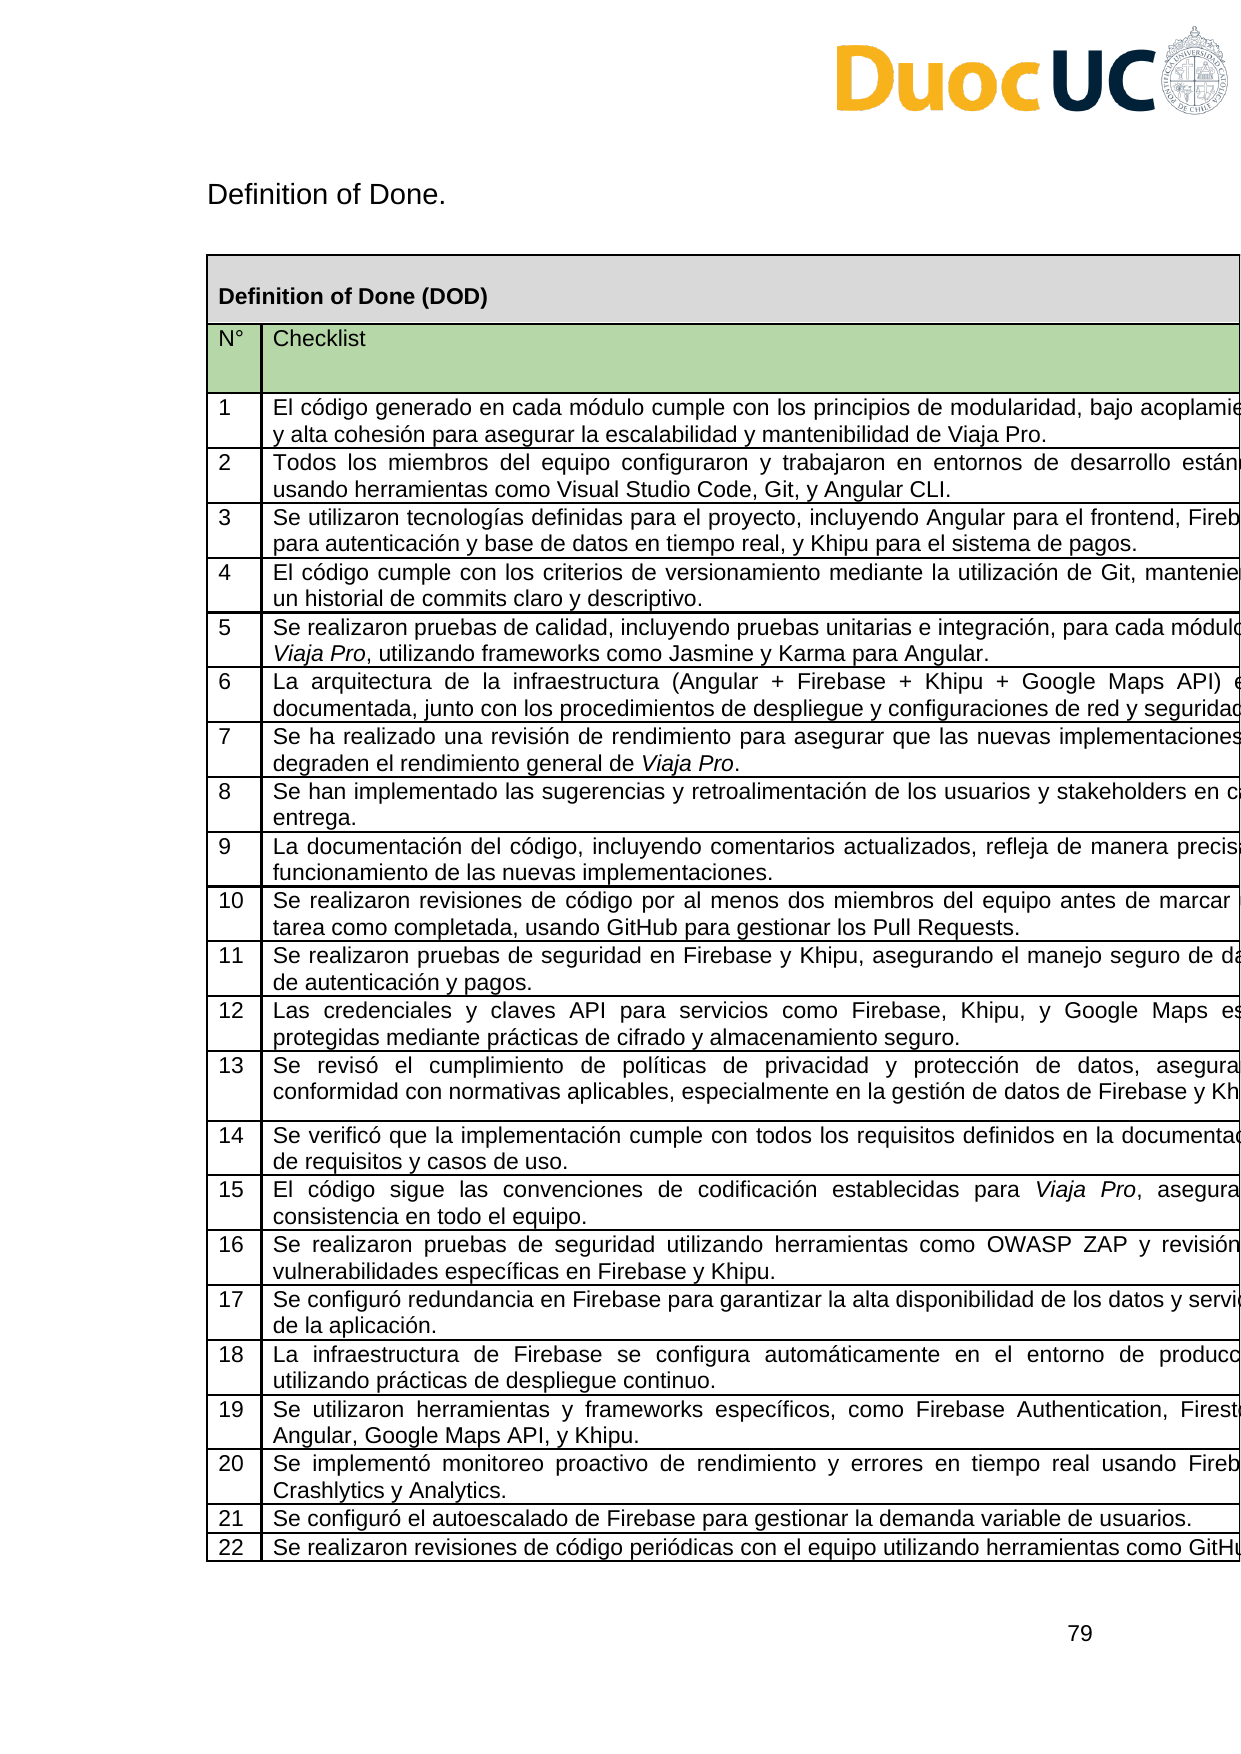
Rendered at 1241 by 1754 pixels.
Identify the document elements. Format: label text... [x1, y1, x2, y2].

picture [831, 20, 1233, 120]
subtitle Definition of Done. [207, 177, 1092, 211]
